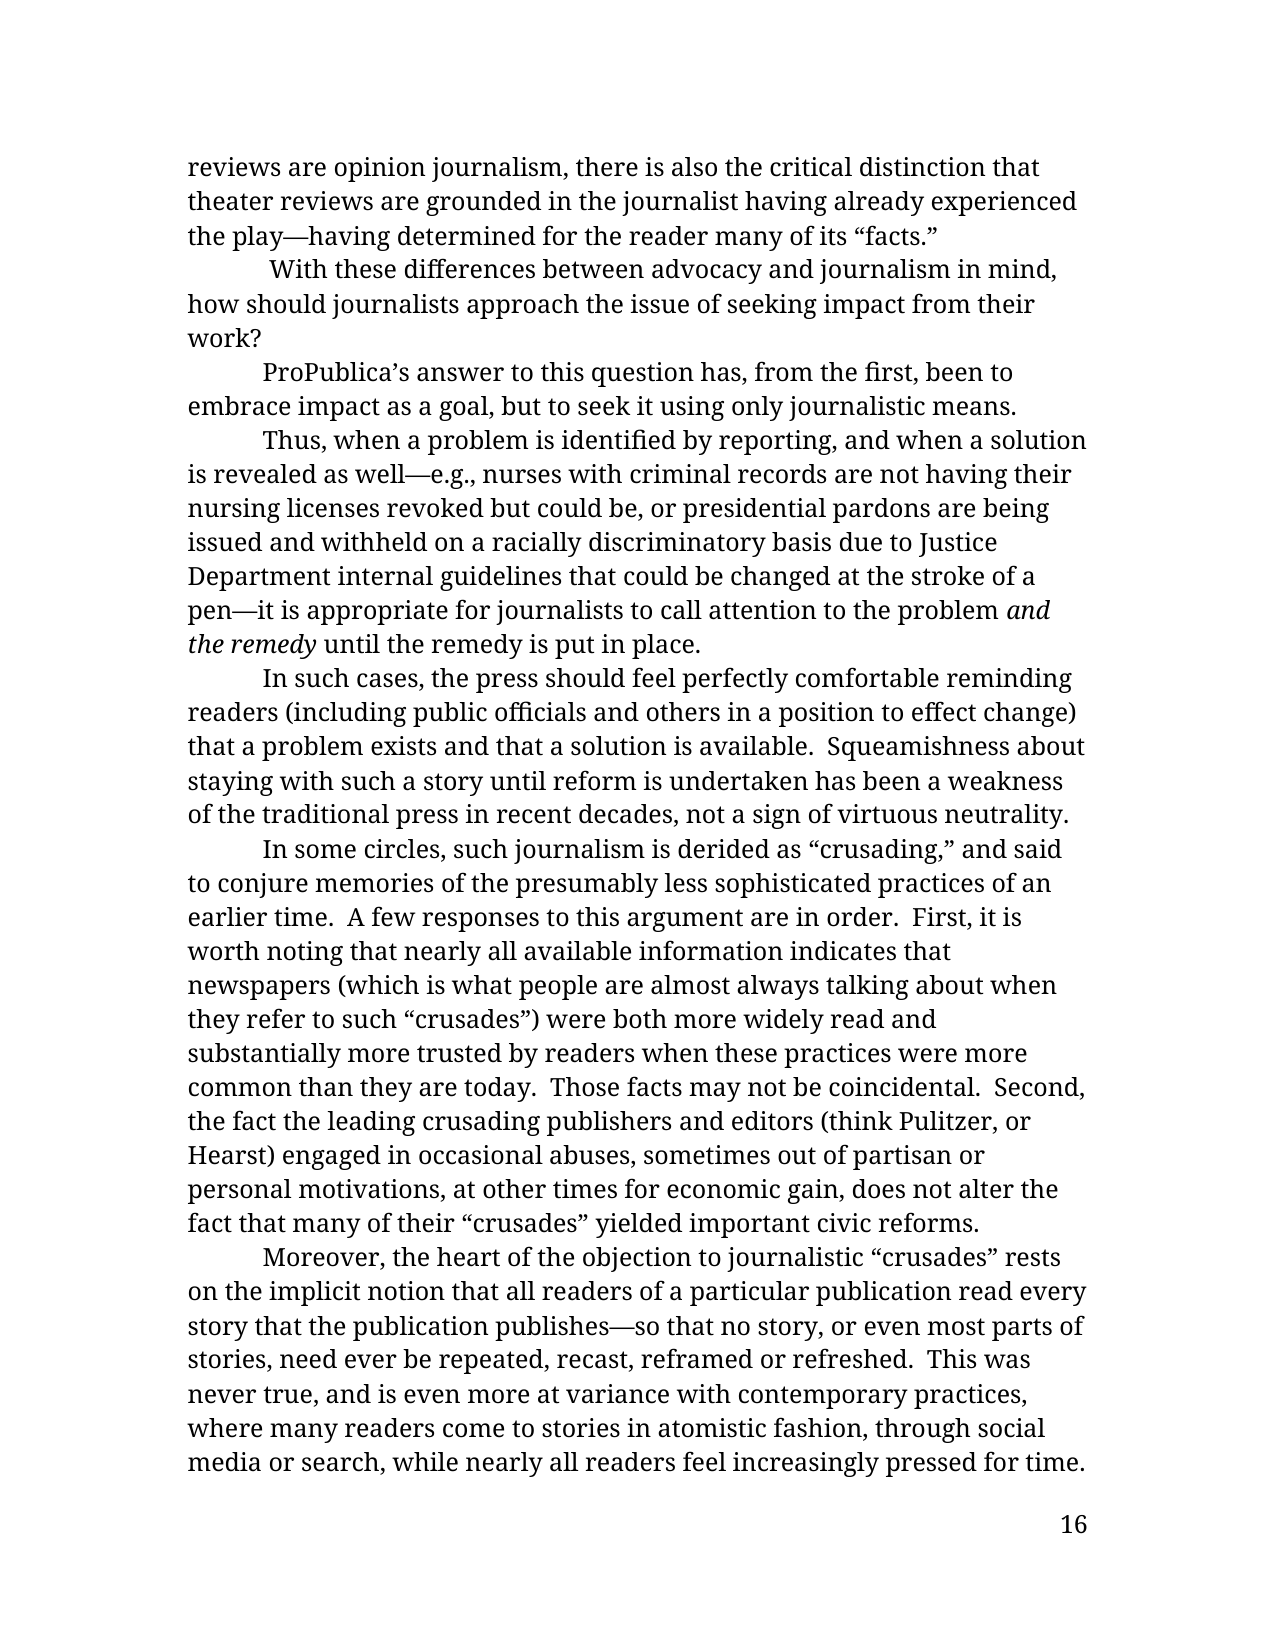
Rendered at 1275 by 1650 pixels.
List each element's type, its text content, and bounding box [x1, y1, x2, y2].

text ProPublica’s answer to this question has, from the first, been to embrace impact as a goal, but to seek it using only journalistic means. [187, 354, 1087, 422]
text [187, 150, 1087, 252]
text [187, 1240, 1087, 1478]
text Thus, when a problem is identified by reporting, and when a solution is revealed as well—e.g., nurses with criminal records are not having their nursing licenses revoked but could be, or presidential pardons are being issued and withheld on a racially discriminatory basis due to Justice Department internal guidelines that could be changed at the stroke of a pen—it is appropriate for journalists to call attention to the problem and the remedy until the remedy is put in place. [187, 422, 1087, 661]
text In some circles, such journalism is derided as “crusading,” and said to conjure memories of the presumably less sophisticated practices of an earlier time. A few responses to this argument are in order. First, it is worth noting that nearly all available information indicates that newspapers (which is what people are almost always talking about when they refer to such “crusades”) were both more widely read and substantially more trusted by readers when these practices were more common than they are today. Those facts may not be coincidental. Second, the fact the leading crusading publishers and editors (think Pulitzer, or Hearst) engaged in occasional abuses, sometimes out of partisan or personal motivations, at other times for economic gain, does not alter the fact that many of their “crusades” yielded important civic reforms. [187, 831, 1087, 1240]
text In such cases, the press should feel perfectly comfortable reminding readers (including public officials and others in a position to effect change) that a problem exists and that a solution is available. Squeamishness about staying with such a story until reform is undertaken has been a weakness of the traditional press in recent decades, not a sign of virtuous neutrality. [187, 661, 1087, 831]
text With these differences between advocacy and journalism in mind, how should journalists approach the issue of seeking impact from their work? [187, 252, 1087, 354]
